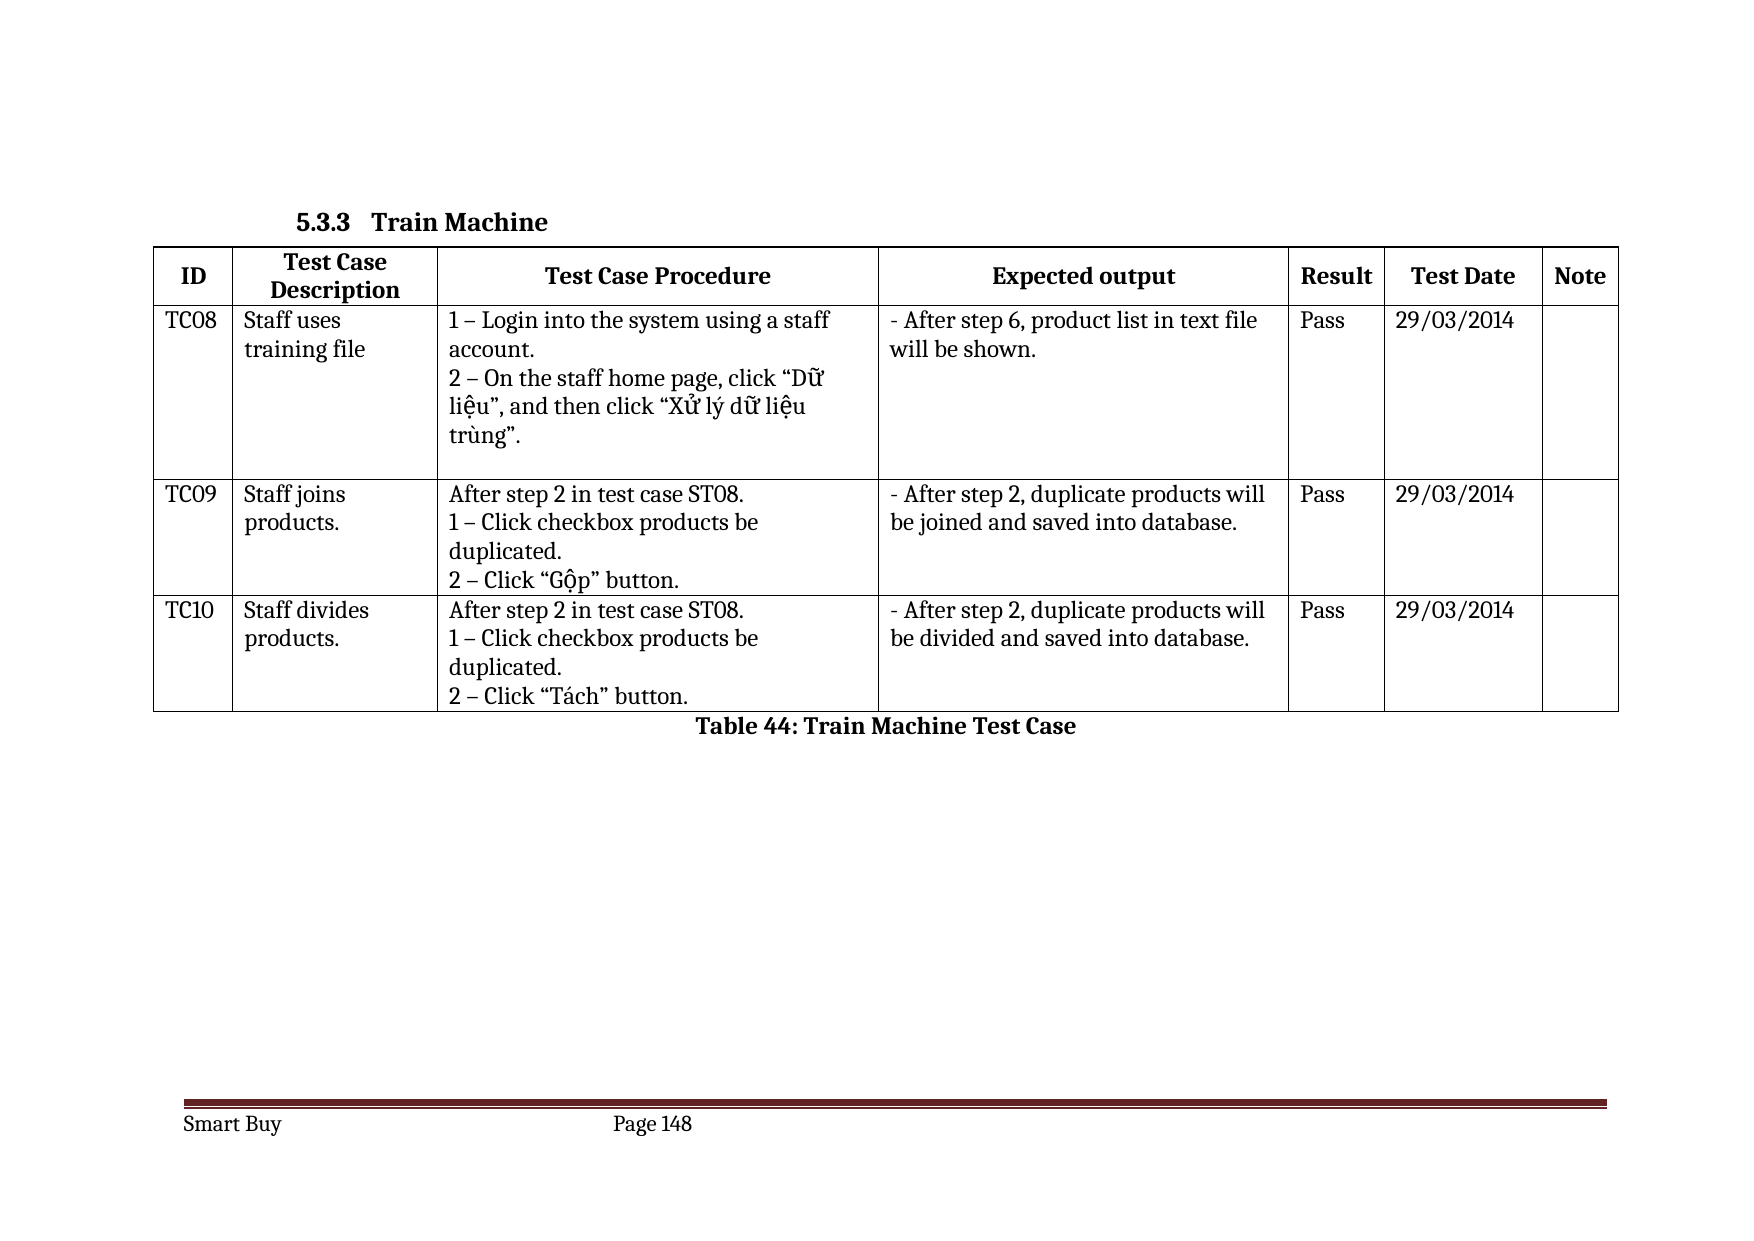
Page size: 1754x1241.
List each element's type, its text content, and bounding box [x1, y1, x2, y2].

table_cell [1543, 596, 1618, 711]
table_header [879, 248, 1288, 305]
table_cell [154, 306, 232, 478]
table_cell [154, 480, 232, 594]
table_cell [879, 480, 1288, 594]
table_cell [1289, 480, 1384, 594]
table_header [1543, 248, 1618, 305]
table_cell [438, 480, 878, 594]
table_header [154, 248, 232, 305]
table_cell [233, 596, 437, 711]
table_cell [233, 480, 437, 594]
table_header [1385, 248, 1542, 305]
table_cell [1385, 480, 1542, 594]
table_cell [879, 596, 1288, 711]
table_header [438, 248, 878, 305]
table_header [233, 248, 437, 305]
subtitle Train Machine [296, 207, 1607, 238]
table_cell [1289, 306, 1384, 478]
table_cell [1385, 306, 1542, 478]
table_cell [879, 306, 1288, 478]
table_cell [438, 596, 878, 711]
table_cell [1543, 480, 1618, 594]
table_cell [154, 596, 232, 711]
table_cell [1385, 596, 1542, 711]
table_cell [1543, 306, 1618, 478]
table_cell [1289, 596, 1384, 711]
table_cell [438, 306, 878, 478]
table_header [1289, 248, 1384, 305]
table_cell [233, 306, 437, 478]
